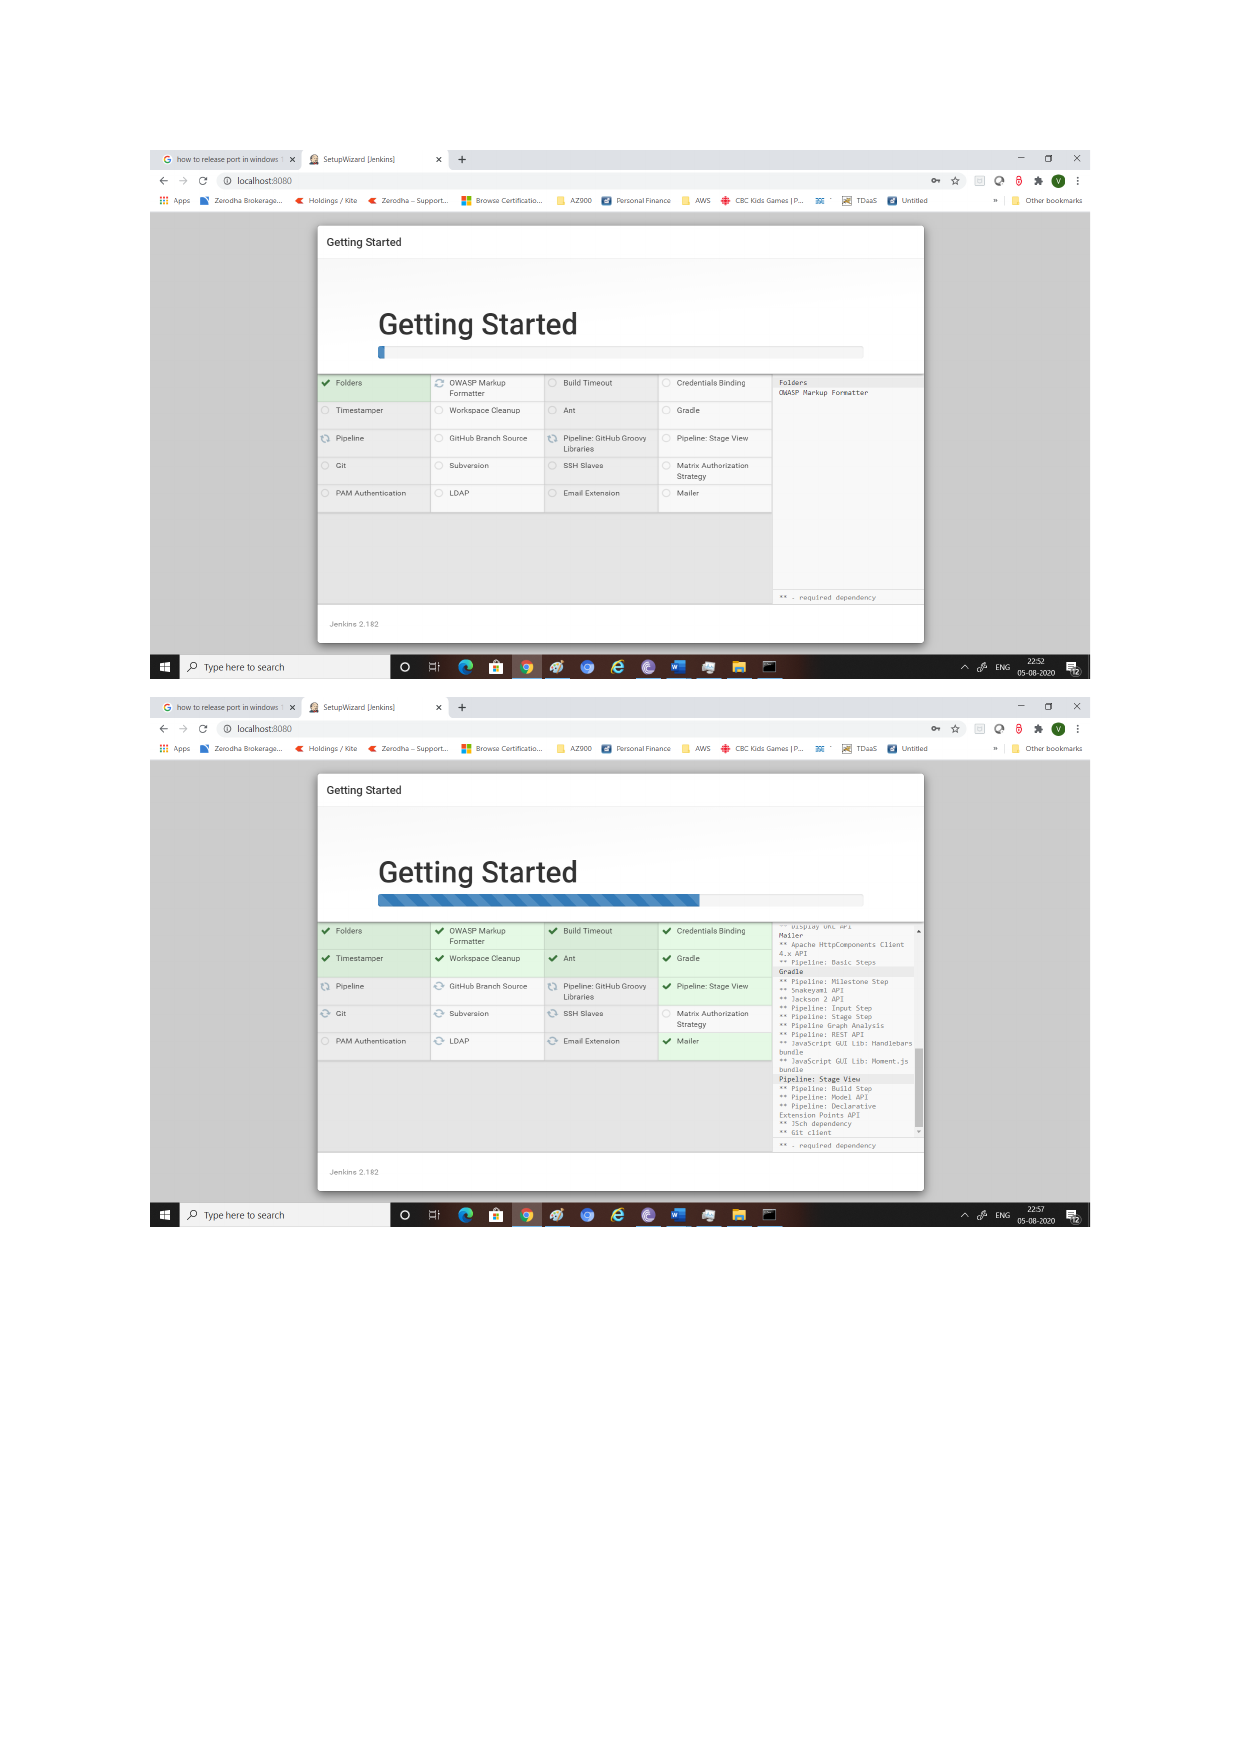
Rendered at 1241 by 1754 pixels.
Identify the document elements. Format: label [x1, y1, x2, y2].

picture [150, 697, 1091, 1227]
picture [150, 150, 1091, 679]
